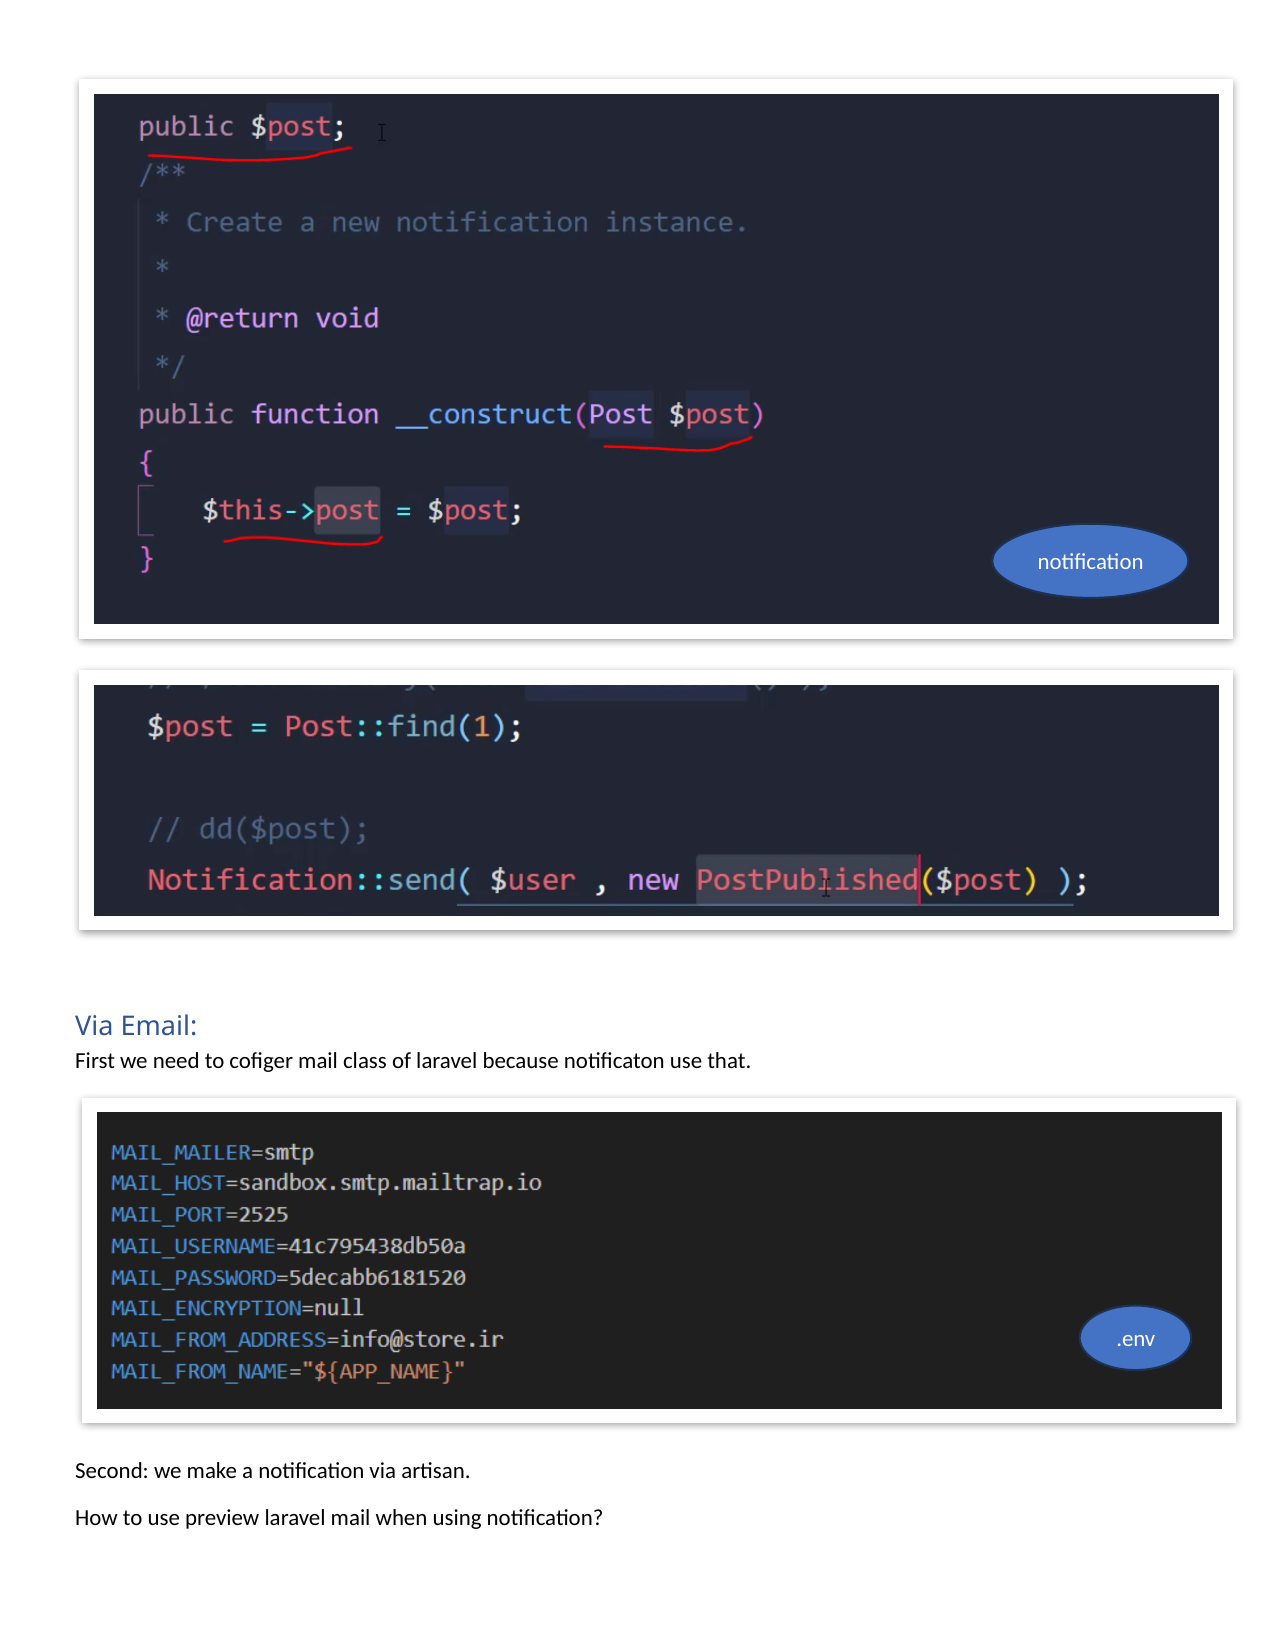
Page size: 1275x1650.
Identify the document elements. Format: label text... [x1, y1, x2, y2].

subtitle Via Email: [75, 1007, 1200, 1043]
text First we need to cofiger mail class of laravel because notificaton use that. [75, 1046, 1200, 1074]
text Second: we make a notification via artisan. [75, 1456, 1200, 1484]
picture [94, 94, 1219, 624]
picture [97, 1112, 1222, 1409]
text How to use preview laravel mail when using notification? [75, 1503, 1200, 1531]
picture [94, 685, 1219, 916]
